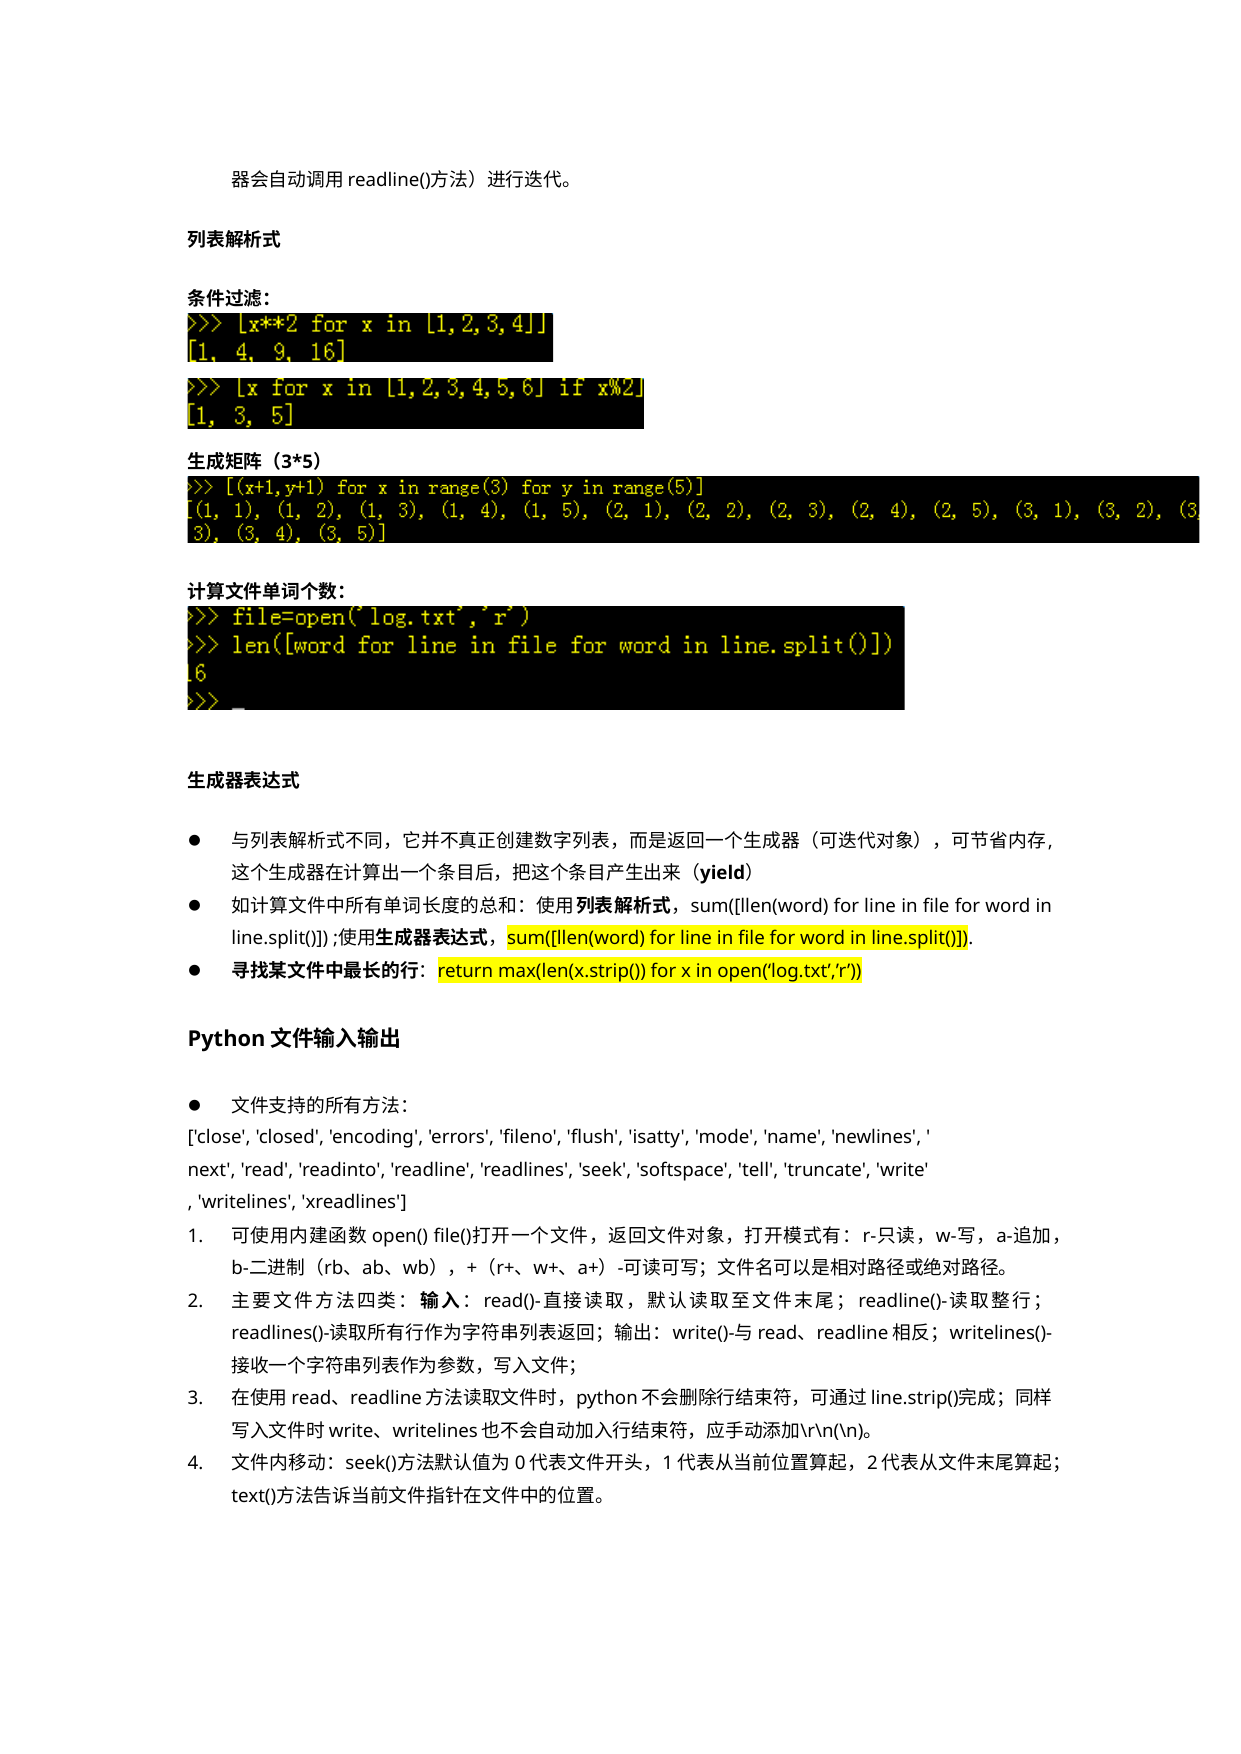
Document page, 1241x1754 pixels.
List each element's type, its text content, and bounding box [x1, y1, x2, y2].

picture [187, 476, 1200, 543]
picture [187, 378, 644, 429]
list 主要文件方法四类：输入：read()-直接读取，默认读取至文件末尾；readline()-读取整行；readlines()-读取所有行作为字符串列表返回；输出：write()-与read、readline相反；writelines()-接收一个字符串列表作为参数，写入文件； [187, 1283, 1053, 1380]
text next', 'read', 'readinto', 'readline', 'readlines', 'seek', 'softspace', 'tell', 'truncate', 'write' [187, 1153, 1053, 1185]
list 寻找某文件中最长的行：return max(len(x.strip()) for x in open(‘log.txt’,’r’)) [187, 953, 1053, 985]
picture [187, 313, 554, 362]
text 生成矩阵（3*5） [187, 444, 1053, 476]
text 计算文件单词个数： [187, 574, 1053, 606]
list 文件支持的所有方法： [187, 1088, 1053, 1120]
text ['close', 'closed', 'encoding', 'errors', 'fileno', 'flush', 'isatty', 'mode', 'name', 'newlines', ' [187, 1120, 1053, 1153]
picture [187, 606, 905, 710]
subtitle Python文件输入输出 [187, 1021, 1053, 1053]
list 如计算文件中所有单词长度的总和：使用列表解析式，sum([llen(word) for line in file for word in line.split()]) ;使用生成器表达式，sum([llen(word) for line in file for word in line.split()]). [187, 888, 1053, 953]
list 文件内移动：seek()方法默认值为0代表文件开头，1代表从当前位置算起，2代表从文件末尾算起；text()方法告诉当前文件指针在文件中的位置。 [187, 1445, 1053, 1510]
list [187, 162, 1053, 194]
text 条件过滤： [187, 281, 1053, 314]
list 可使用内建函数open() file()打开一个文件，返回文件对象，打开模式有：r-只读，w-写，a-追加，b-二进制（rb、ab、wb），+（r+、w+、a+）-可读可写；文件名可以是相对路径或绝对路径。 [187, 1218, 1053, 1283]
list 在使用read、readline方法读取文件时，python不会删除行结束符，可通过line.strip()完成；同样写入文件时write、writelines也不会自动加入行结束符，应手动添加\r\n(\n)。 [187, 1380, 1053, 1445]
text , 'writelines', 'xreadlines'] [187, 1185, 1053, 1218]
list 与列表解析式不同，它并不真正创建数字列表，而是返回一个生成器（可迭代对象），可节省内存,这个生成器在计算出一个条目后，把这个条目产生出来（yield） [187, 823, 1053, 888]
subtitle 列表解析式 [187, 222, 1053, 254]
subtitle 生成器表达式 [187, 763, 1053, 796]
